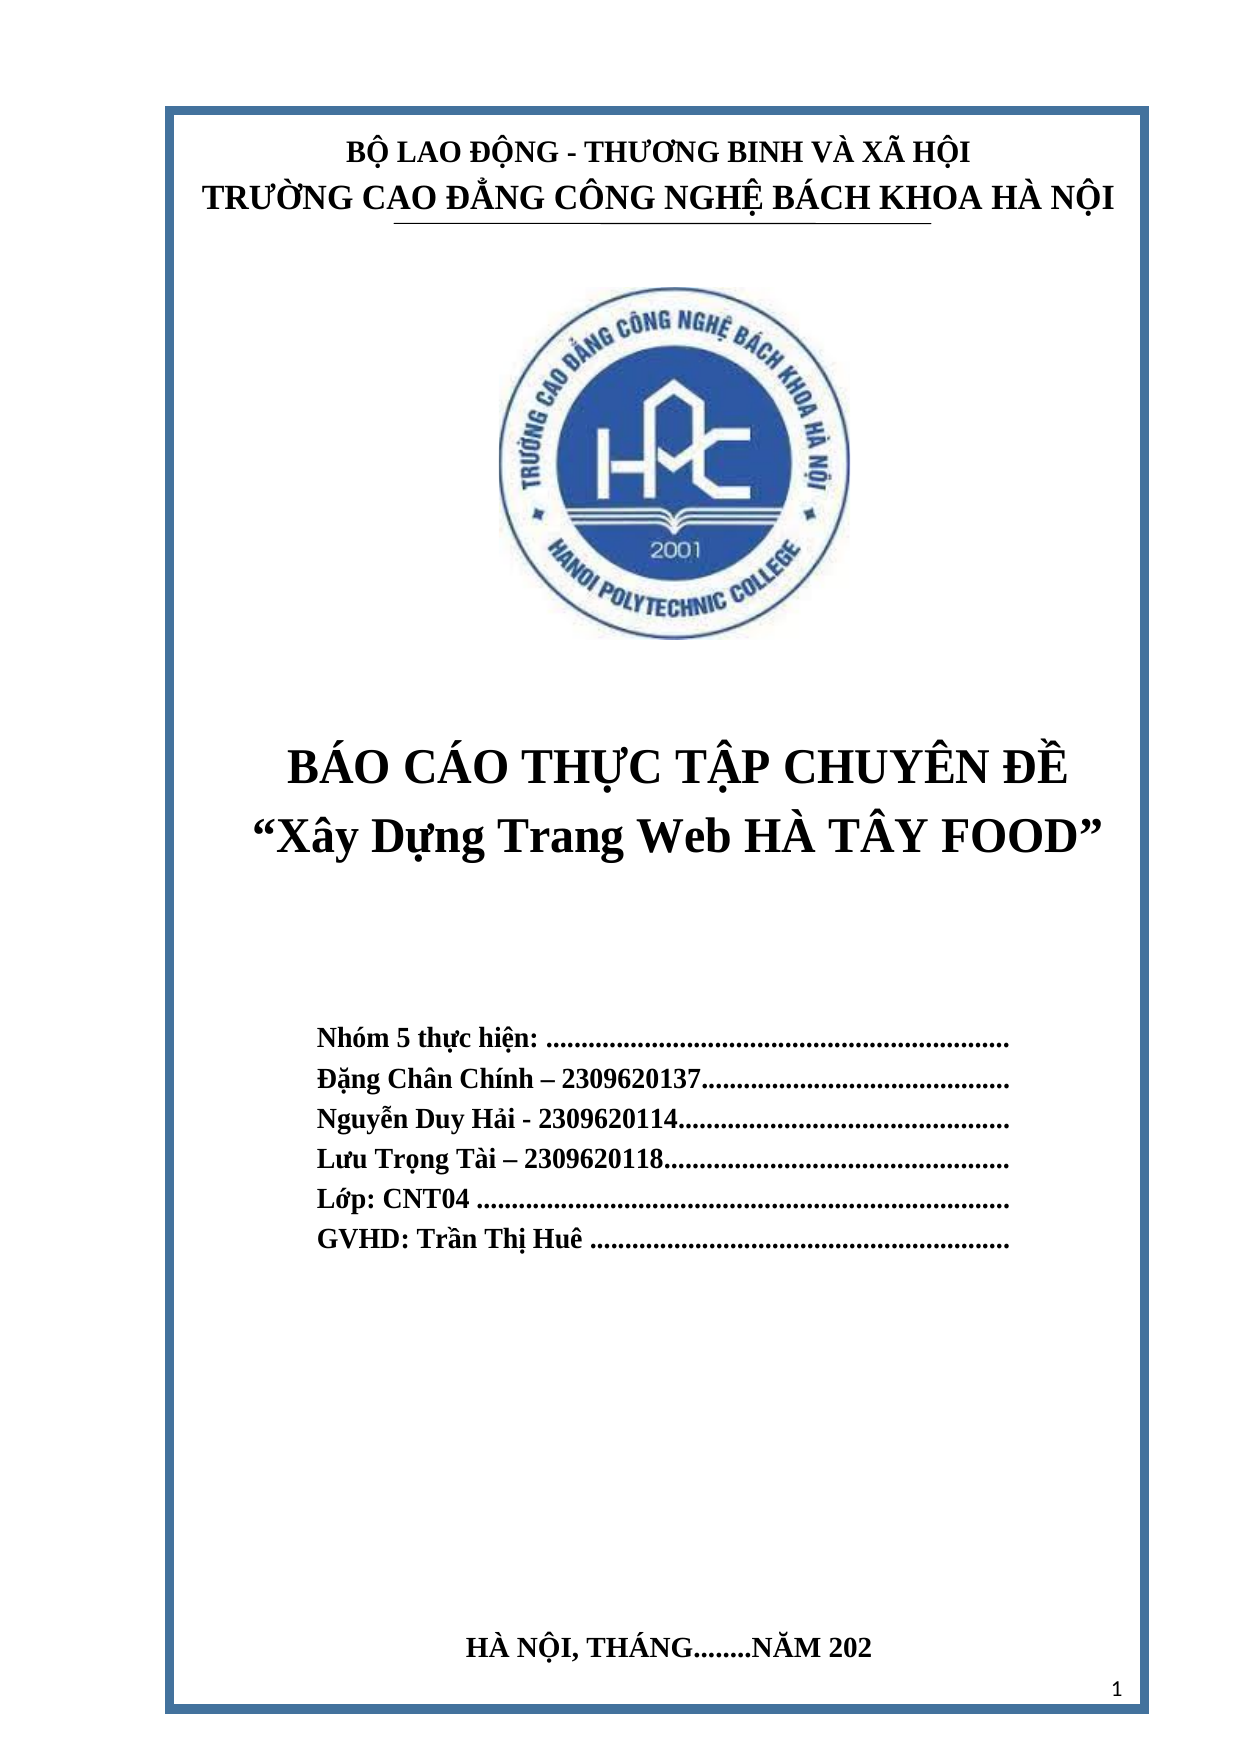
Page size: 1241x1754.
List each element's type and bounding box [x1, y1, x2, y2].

picture [498, 287, 851, 640]
